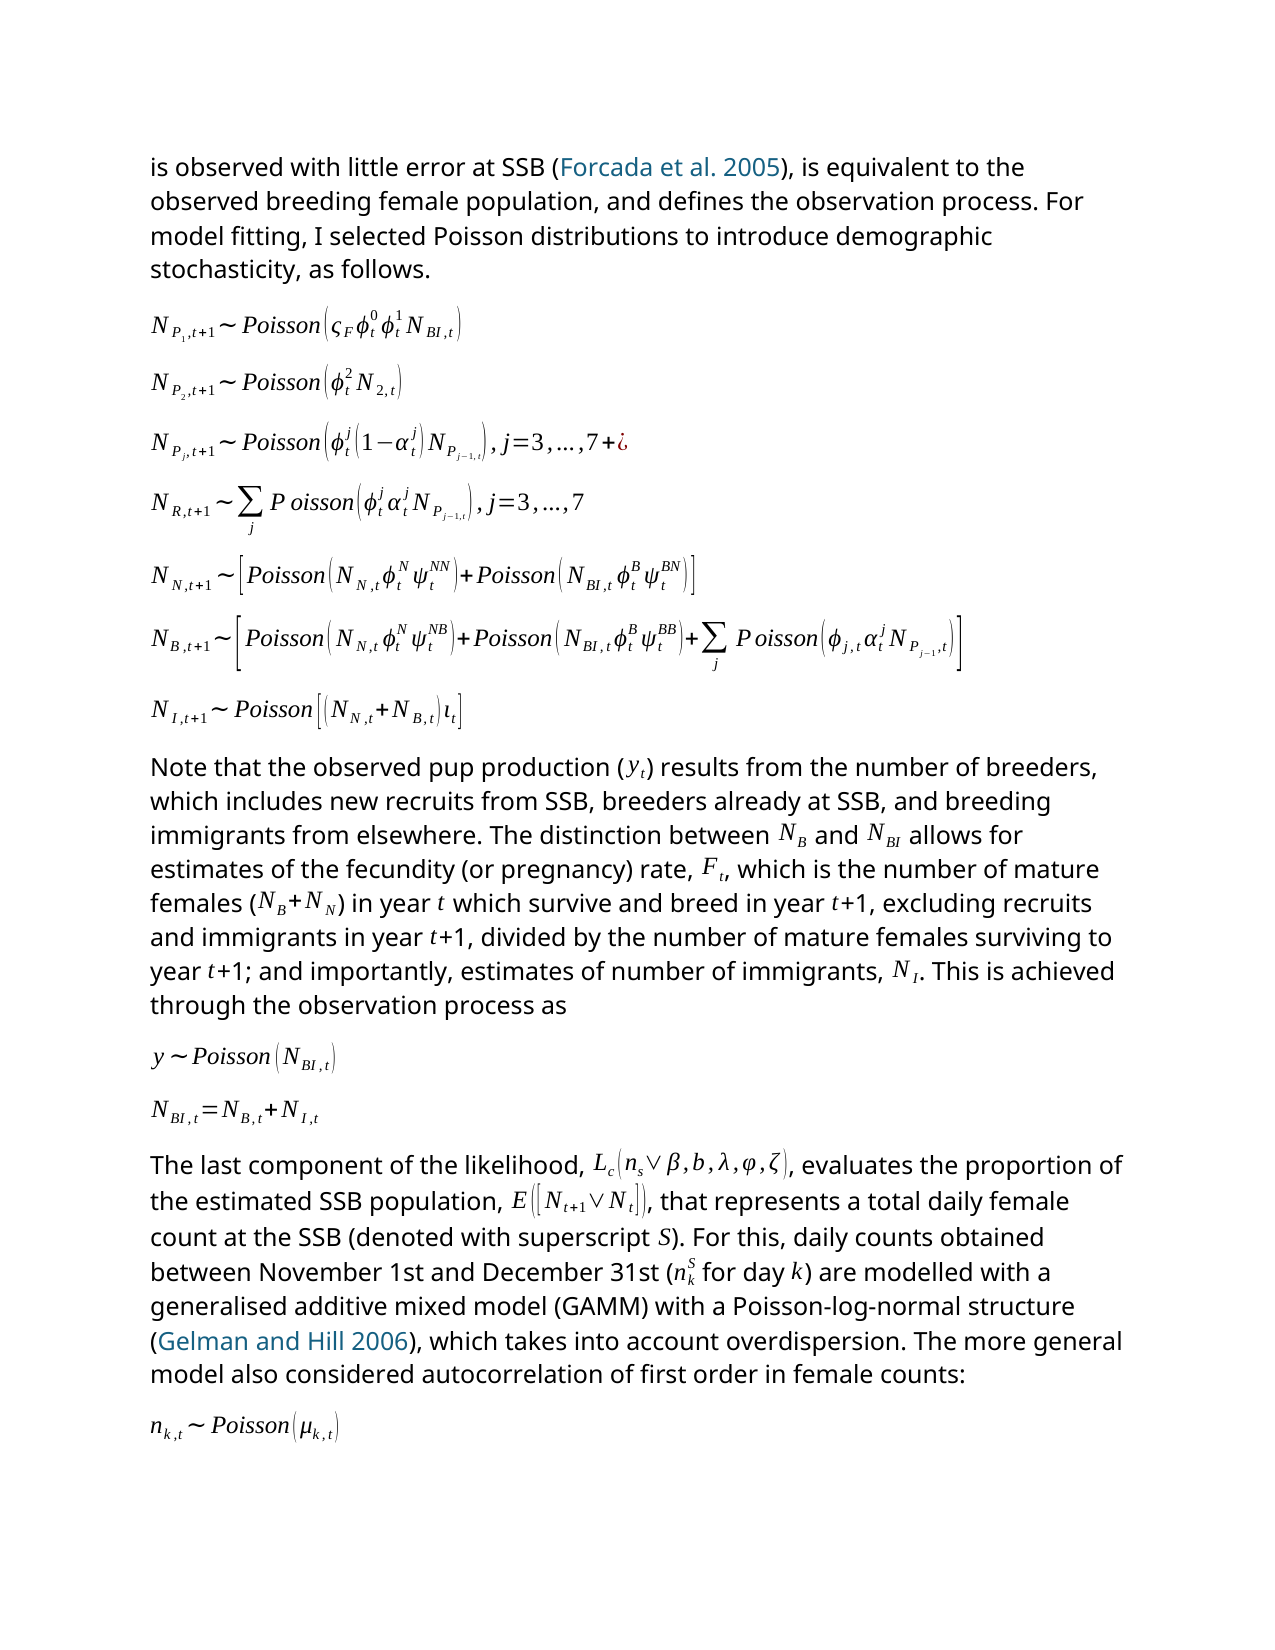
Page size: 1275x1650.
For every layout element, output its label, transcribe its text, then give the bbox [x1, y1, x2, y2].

text The last component of the likelihood, , evaluates the proportion of the estimated SSB population, , that represents a total daily female count at the SSB (denoted with superscript ). For this, daily counts obtained between November 1st and December 31st ( for day ) are modelled with a generalised additive mixed model (GAMM) with a Poisson-log-normal structure (Gelman and Hill 2006), which takes into account overdispersion. The more general model also considered autocorrelation of first order in female counts: [150, 1147, 1125, 1391]
text Note that the observed pup production () results from the number of breeders, which includes new recruits from SSB, breeders already at SSB, and breeding immigrants from elsewhere. The distinction between and allows for estimates of the fecundity (or pregnancy) rate, , which is the number of mature females () in year which survive and breed in year +1, excluding recruits and immigrants in year +1, divided by the number of mature females surviving to year +1; and importantly, estimates of number of immigrants, . This is achieved through the observation process as [150, 749, 1125, 1022]
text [150, 150, 1125, 286]
